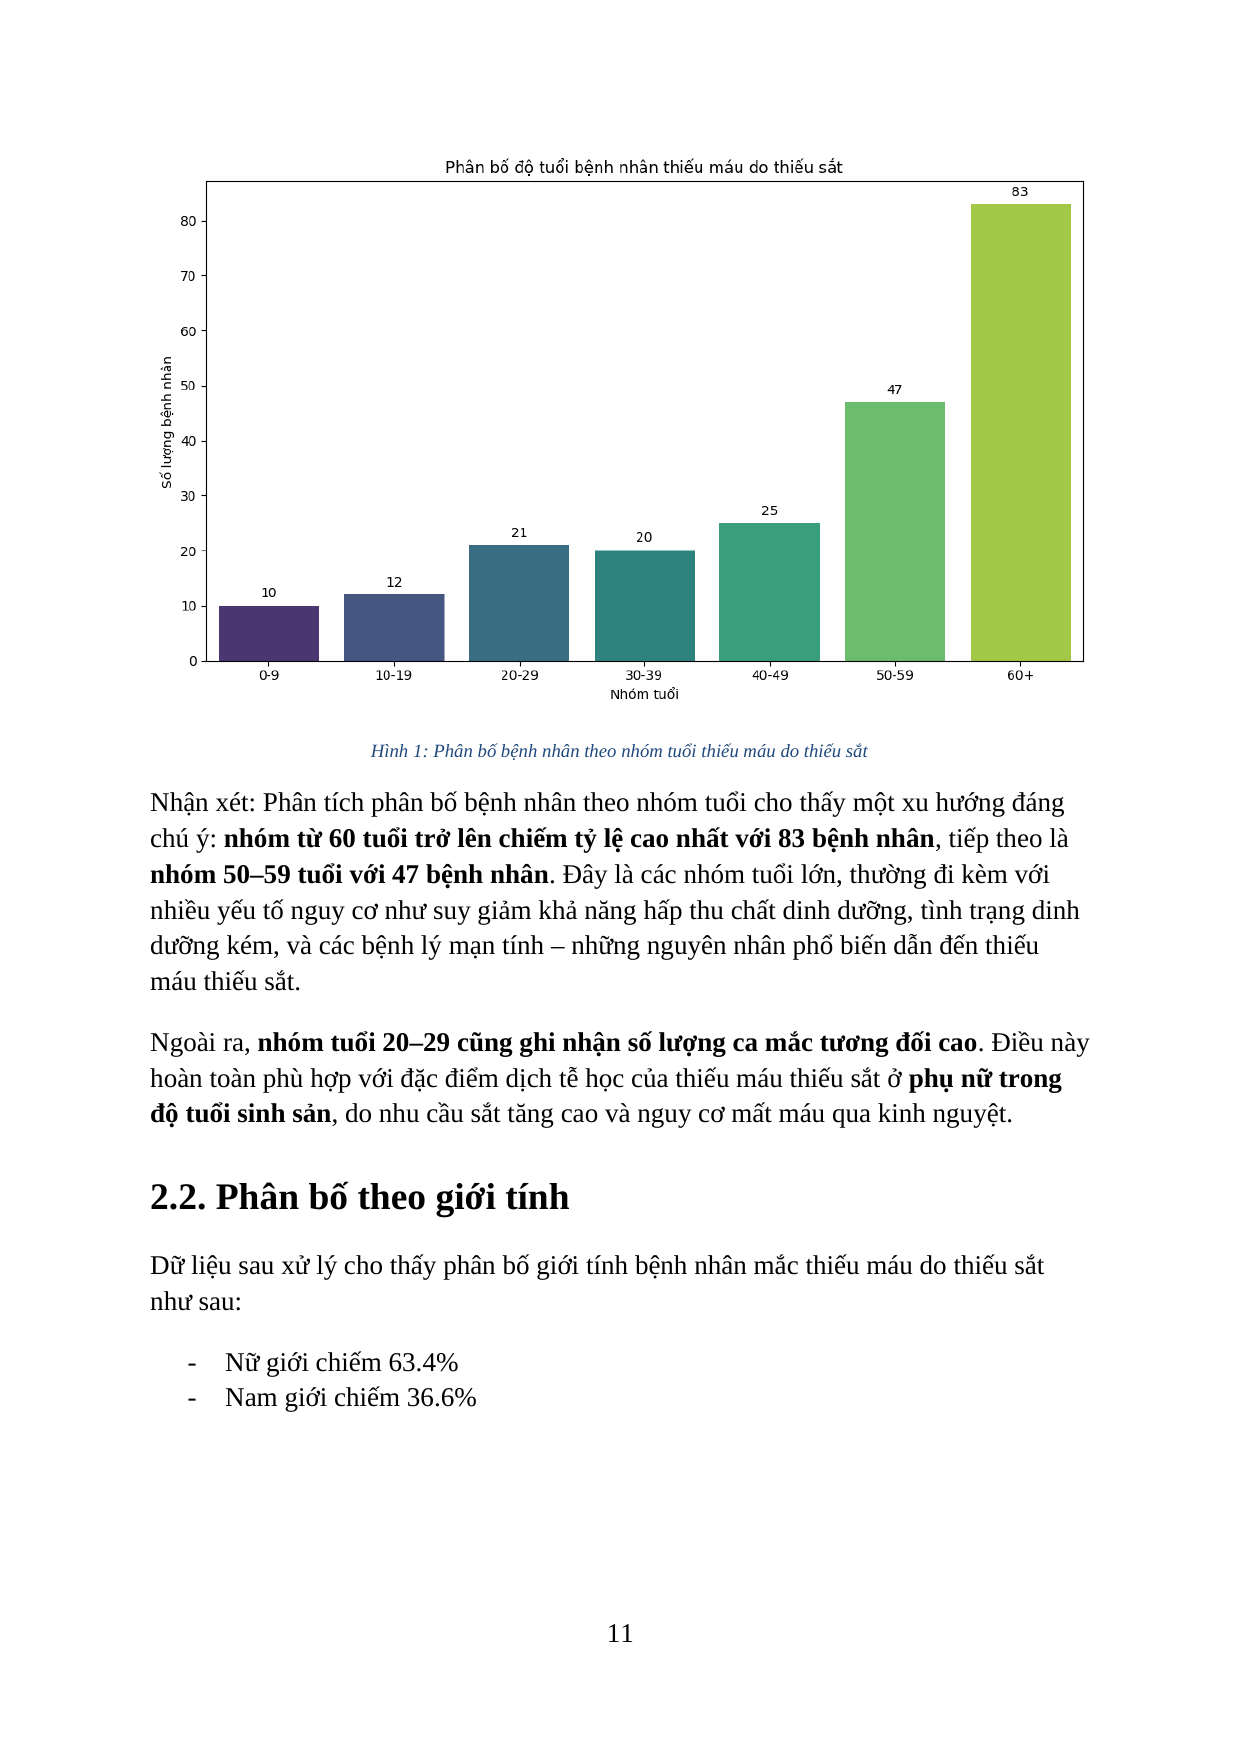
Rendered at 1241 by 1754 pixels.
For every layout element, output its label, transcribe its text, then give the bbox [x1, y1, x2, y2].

text Dữ liệu sau xử lý cho thấy phân bố giới tính bệnh nhân mắc thiếu máu do thiếu sắt như sau: [150, 1249, 1090, 1316]
text Nhận xét: Phân tích phân bố bệnh nhân theo nhóm tuổi cho thấy một xu hướng đáng chú ý: nhóm từ 60 tuổi trở lên chiếm tỷ lệ cao nhất với 83 bệnh nhân, tiếp theo là nhóm 50–59 tuổi với 47 bệnh nhân. Đây là các nhóm tuổi lớn, thường đi kèm với nhiều yếu tố nguy cơ như suy giảm khả năng hấp thu chất dinh dưỡng, tình trạng dinh dưỡng kém, và các bệnh lý mạn tính – những nguyên nhân phổ biến dẫn đến thiếu máu thiếu sắt. [150, 787, 1090, 996]
list Nam giới chiếm 36.6% [187, 1382, 1090, 1413]
text Ngoài ra, nhóm tuổi 20–29 cũng ghi nhận số lượng ca mắc tương đối cao. Điều này hoàn toàn phù hợp với đặc điểm dịch tễ học của thiếu máu thiếu sắt ở phụ nữ trong độ tuổi sinh sản, do nhu cầu sắt tăng cao và nguy cơ mất máu qua kinh nguyệt. [150, 1026, 1090, 1128]
list Nữ giới chiếm 63.4% [187, 1346, 1090, 1377]
subtitle 2.2. Phân bố theo giới tính [150, 1175, 1090, 1218]
text Hình 1: Phân bố bệnh nhân theo nhóm tuổi thiếu máu do thiếu sắt [150, 740, 1090, 762]
picture [150, 150, 1091, 711]
